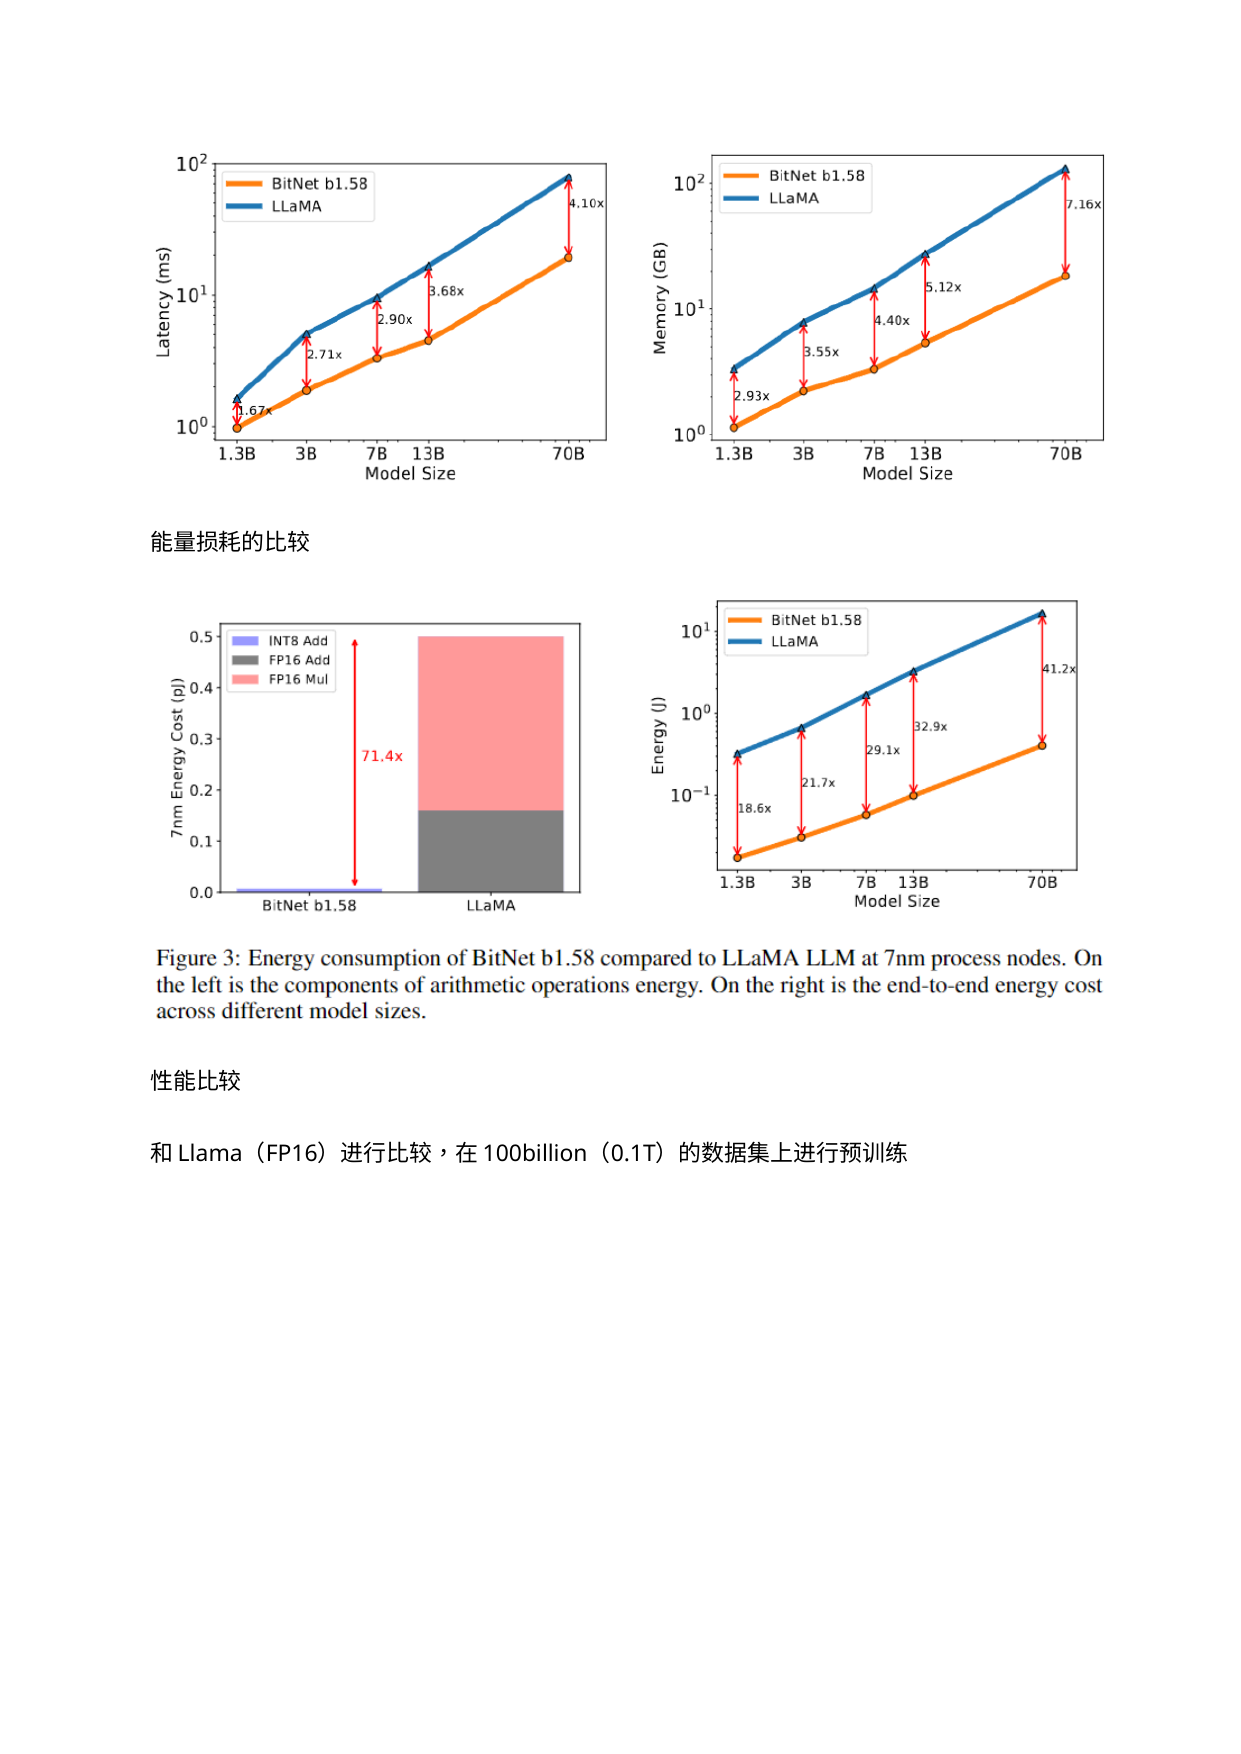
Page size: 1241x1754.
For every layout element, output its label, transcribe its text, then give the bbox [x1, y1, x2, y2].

text 能量损耗的比较 [150, 526, 1090, 557]
picture [150, 597, 1109, 1025]
text 性能比较 [150, 1065, 1090, 1096]
picture [150, 150, 1109, 486]
text 和Llama（FP16）进行比较，在100billion（0.1T）的数据集上进行预训练 [150, 1137, 1090, 1168]
